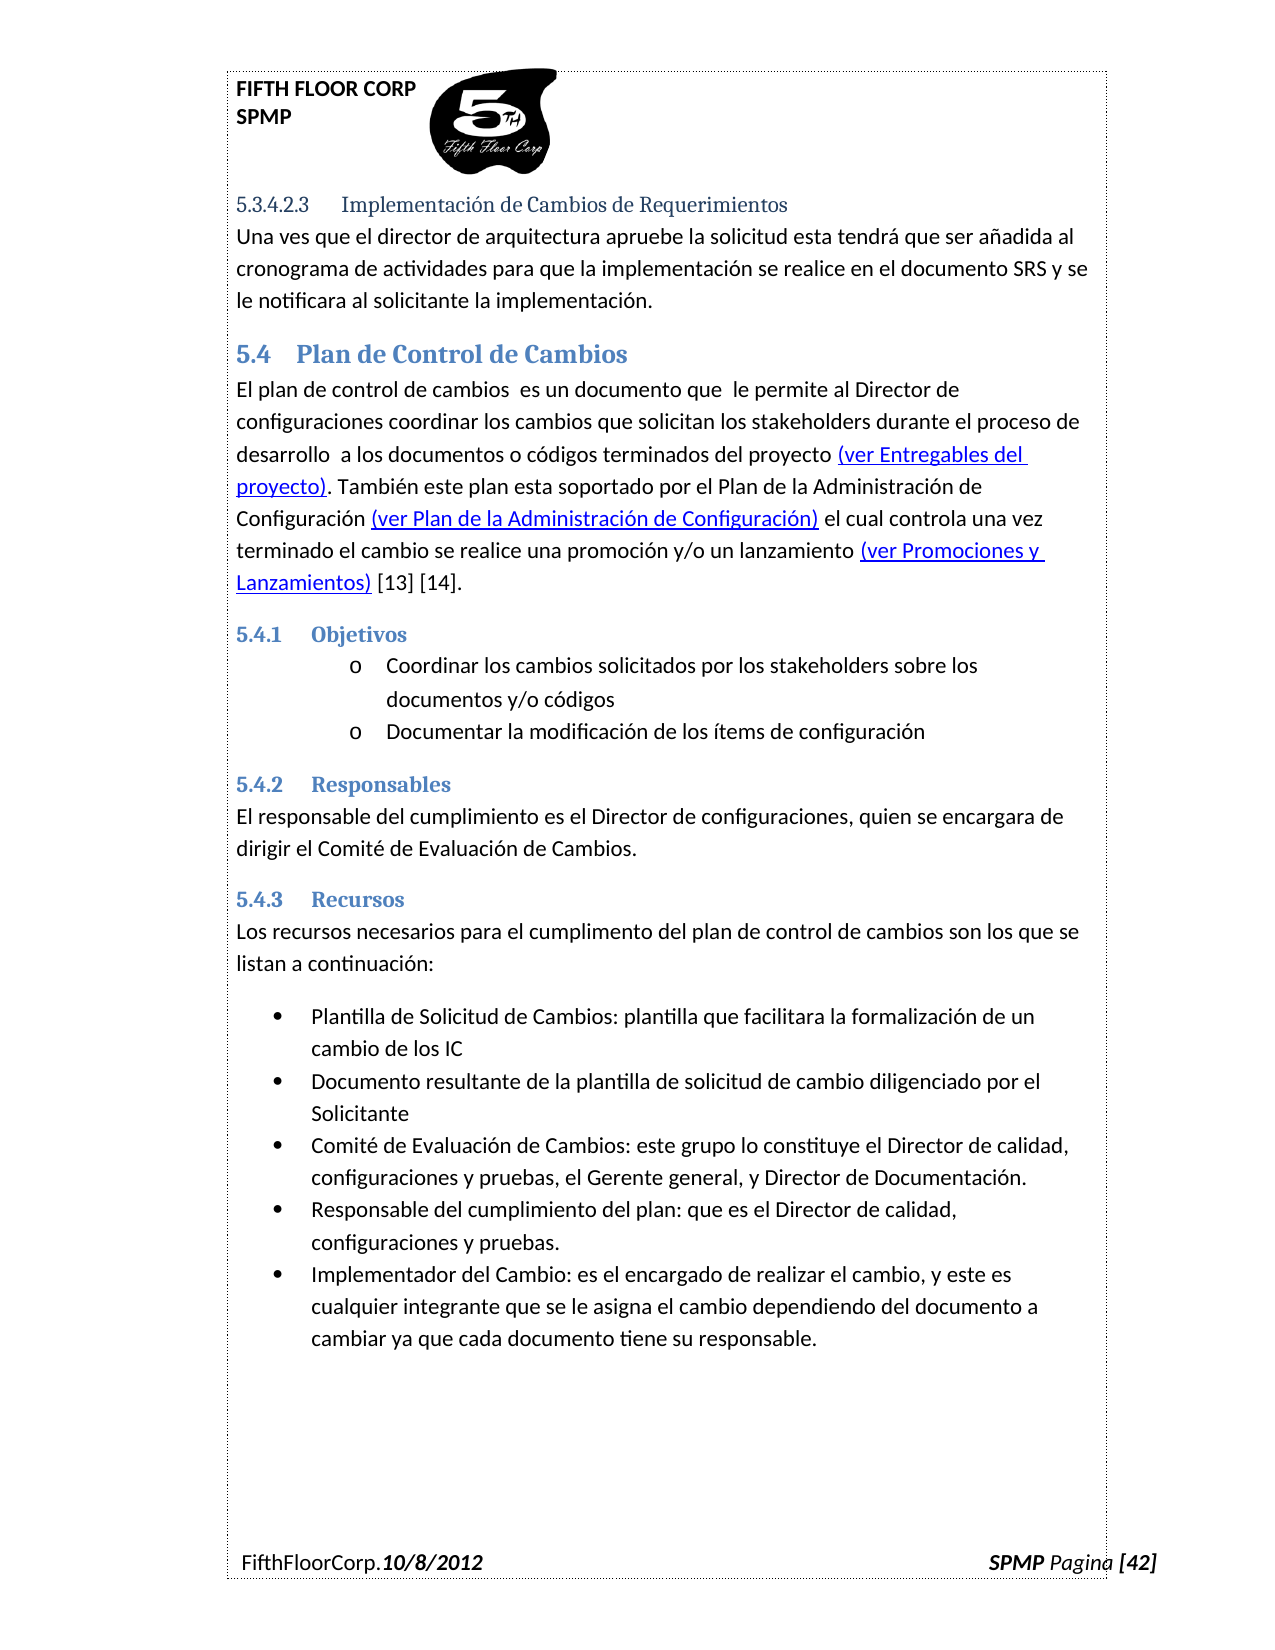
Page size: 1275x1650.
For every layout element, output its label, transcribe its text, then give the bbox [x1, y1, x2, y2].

text El responsable del cumplimiento es el Director de configuraciones, quien se encargara de dirigir el Comité de Evaluación de Cambios. [236, 802, 1098, 862]
list Documento resultante de la plantilla de solicitud de cambio diligenciado por el Solicitante [274, 1067, 1098, 1127]
text El plan de control de cambios es un documento que le permite al Director de configuraciones coordinar los cambios que solicitan los stakeholders durante el proceso de desarrollo a los documentos o códigos terminados del proyecto (ver Entregables del proyecto). También este plan esta soportado por el Plan de la Administración de Configuración (ver Plan de la Administración de Configuración) el cual controla una vez terminado el cambio se realice una promoción y/o un lanzamiento (ver Promociones y Lanzamientos). [236, 375, 1098, 596]
list Plantilla de Solicitud de Cambios: plantilla que facilitara la formalización de un cambio de los IC [274, 1002, 1098, 1063]
subtitle Objetivos [236, 621, 1098, 648]
subtitle Recursos [236, 887, 1098, 913]
list Documentar la modificación de los ítems de configuración [349, 717, 1098, 746]
list Coordinar los cambios solicitados por los stakeholders sobre los documentos y/o códigos [349, 652, 1098, 713]
subtitle Responsables [236, 772, 1098, 798]
subtitle Plan de Control de Cambios [236, 339, 1098, 371]
text Una ves que el director de arquitectura apruebe la solicitud esta tendrá que ser añadida al cronograma de actividades para que la implementación se realice en el documento SRS y se le notificara al solicitante la implementación. [236, 222, 1098, 314]
list Responsable del cumplimiento del plan: que es el Director de calidad, configuraciones y pruebas. [274, 1196, 1098, 1256]
list Implementador del Cambio: es el encargado de realizar el cambio, y este es cualquier integrante que se le asigna el cambio dependiendo del documento a cambiar ya que cada documento tiene su responsable. [274, 1260, 1098, 1352]
list Comité de Evaluación de Cambios: este grupo lo constituye el Director de calidad, configuraciones y pruebas, el Gerente general, y Director de Documentación. [274, 1131, 1098, 1191]
subtitle Implementación de Cambios de Requerimientos [236, 192, 1098, 218]
text Los recursos necesarios para el cumplimento del plan de control de cambios son los que se listan a continuación: [236, 917, 1098, 977]
picture [423, 60, 558, 178]
